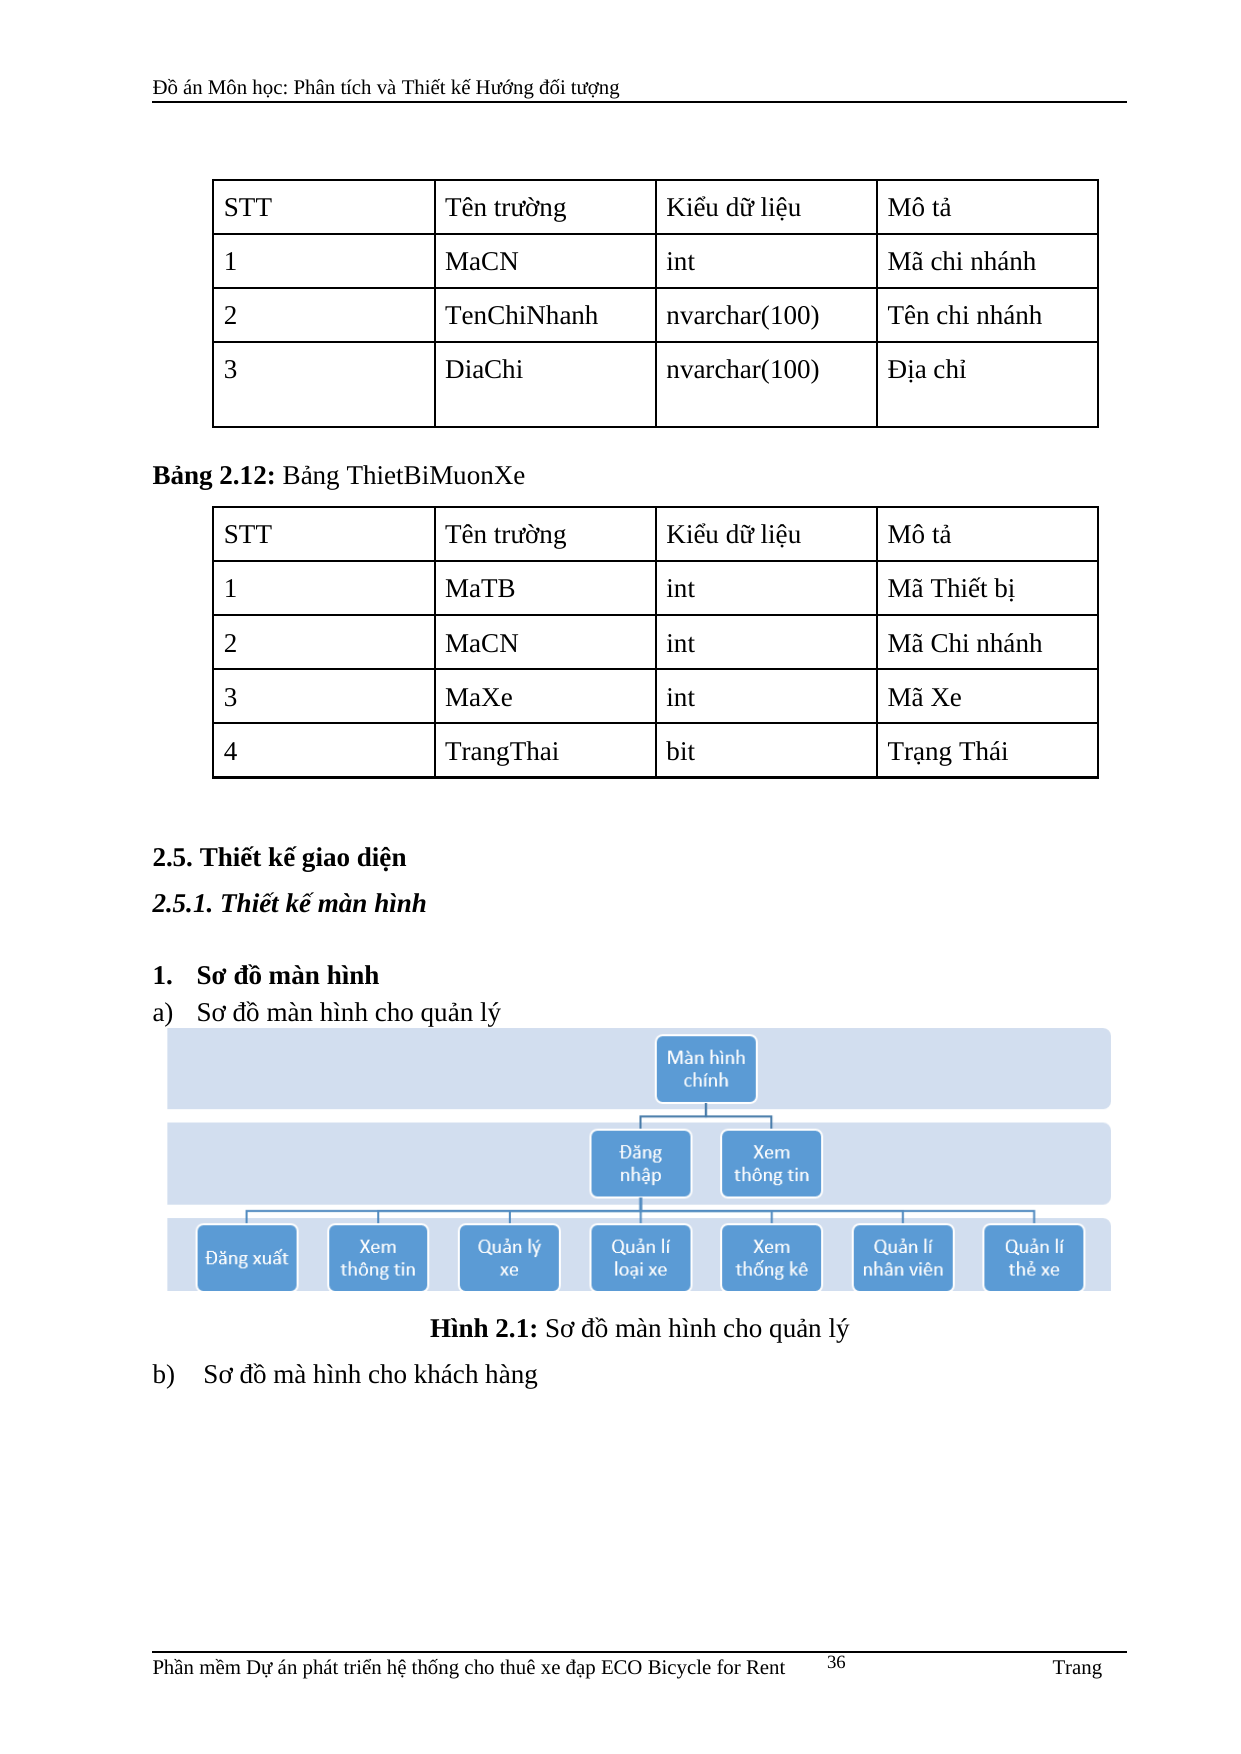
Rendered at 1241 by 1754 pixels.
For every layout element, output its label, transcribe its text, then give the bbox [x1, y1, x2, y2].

table_cell Mã Thiết bị [878, 562, 1097, 614]
table_cell Địa chỉ [878, 343, 1097, 426]
table_cell nvarchar(100) [657, 343, 876, 426]
table_cell Tên chi nhánh [878, 289, 1097, 341]
table_cell 1 [214, 235, 434, 287]
table_cell 1 [214, 562, 434, 614]
table_cell MaTB [436, 562, 655, 614]
table_cell Mã Chi nhánh [878, 616, 1097, 668]
table_header STT [214, 508, 434, 560]
table_cell TrangThai [436, 724, 655, 776]
table_cell int [657, 670, 876, 722]
subtitle Sơ đồ màn hình [152, 959, 1127, 990]
table_cell Mã chi nhánh [878, 235, 1097, 287]
table_cell DiaChi [436, 343, 655, 426]
table_header Mô tả [878, 181, 1097, 233]
table_cell 2 [214, 289, 434, 341]
text Thiết kế giao diện [152, 841, 1127, 872]
table_cell int [657, 616, 876, 668]
table_header Tên trường [436, 181, 655, 233]
table_cell int [657, 235, 876, 287]
text Sơ đồ màn hình cho quản lý [152, 1312, 1127, 1343]
list Sơ đồ màn hình cho quản lý [152, 996, 1127, 1028]
table_cell Mã Xe [878, 670, 1097, 722]
table_cell MaCN [436, 616, 655, 668]
table_cell 4 [214, 724, 434, 776]
list Sơ đồ mà hình cho khách hàng [152, 1358, 1127, 1390]
picture [167, 1027, 1113, 1291]
table_cell 3 [214, 670, 434, 722]
table_header STT [214, 181, 434, 233]
table_header Tên trường [436, 508, 655, 560]
text Thiết kế màn hình [152, 887, 1127, 918]
table_cell nvarchar(100) [657, 289, 876, 341]
table_cell int [657, 562, 876, 614]
table_header Kiểu dữ liệu [657, 508, 876, 560]
table_cell 2 [214, 616, 434, 668]
table_header Mô tả [878, 508, 1097, 560]
table_cell bit [657, 724, 876, 776]
table_header Kiểu dữ liệu [657, 181, 876, 233]
table_cell MaCN [436, 235, 655, 287]
table_cell TenChiNhanh [436, 289, 655, 341]
text Bảng ThietBiMuonXe [152, 459, 1127, 491]
table_cell MaXe [436, 670, 655, 722]
table_cell 3 [214, 343, 434, 426]
table_cell Trạng Thái [878, 724, 1097, 776]
